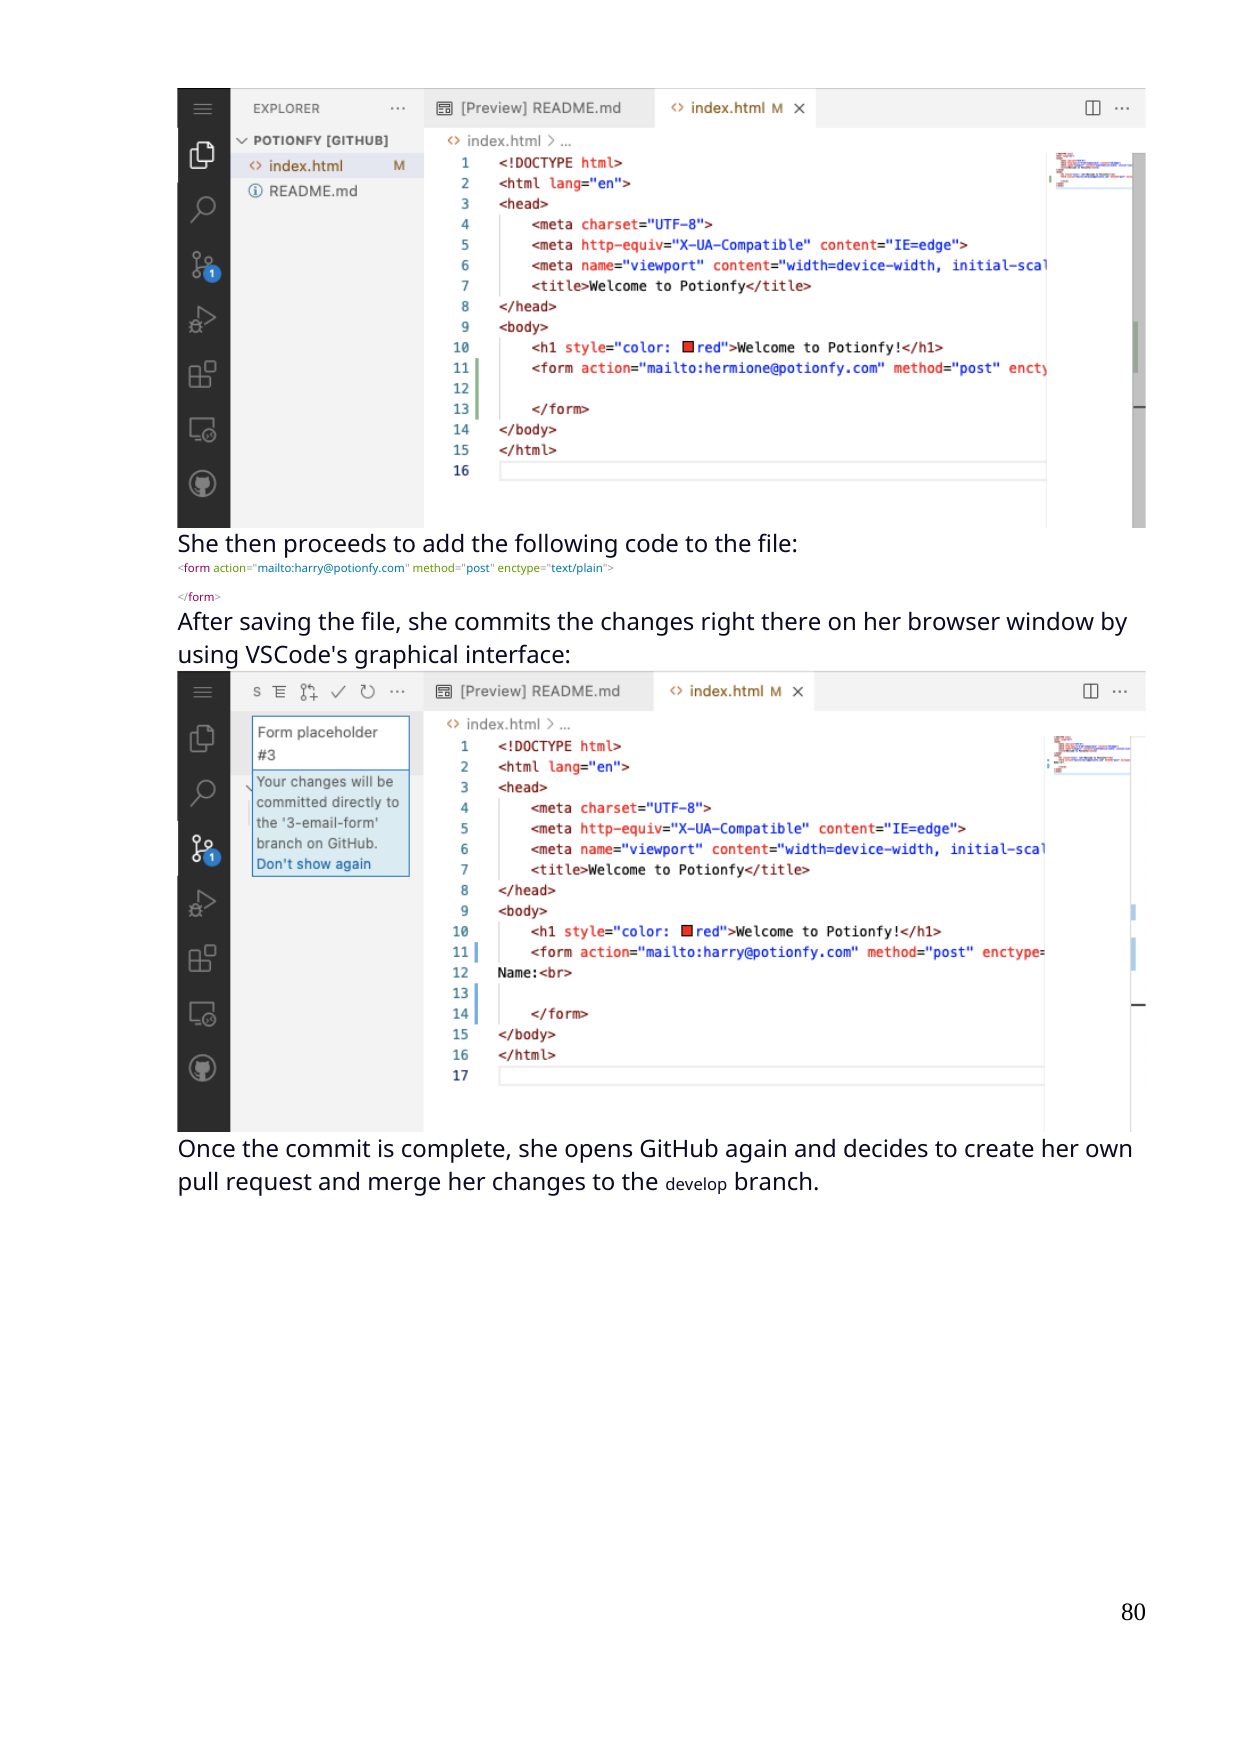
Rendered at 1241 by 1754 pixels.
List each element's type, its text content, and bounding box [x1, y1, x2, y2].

picture [177, 670, 1146, 1132]
picture [334, 566, 339, 575]
picture [577, 566, 582, 575]
picture [569, 564, 576, 572]
picture [258, 566, 267, 572]
picture [324, 564, 333, 573]
text Once the commit is complete, she opens GitHub again and decides to create her own pull request and merge her changes to the develop branch. [177, 1132, 1146, 1197]
picture [368, 563, 374, 572]
text After saving the file, she commits the changes right there on her browser window by using VSCode's graphical interface: [177, 605, 1146, 670]
picture [467, 566, 472, 575]
text She then proceeds to add the following code to the file: [177, 528, 1146, 560]
text </form> [177, 589, 1146, 605]
text <form action="mailto:harry@potionfy.com" method="post" enctype="text/plain"> [177, 560, 1146, 575]
picture [481, 564, 489, 572]
picture [177, 88, 1146, 528]
picture [295, 563, 300, 572]
